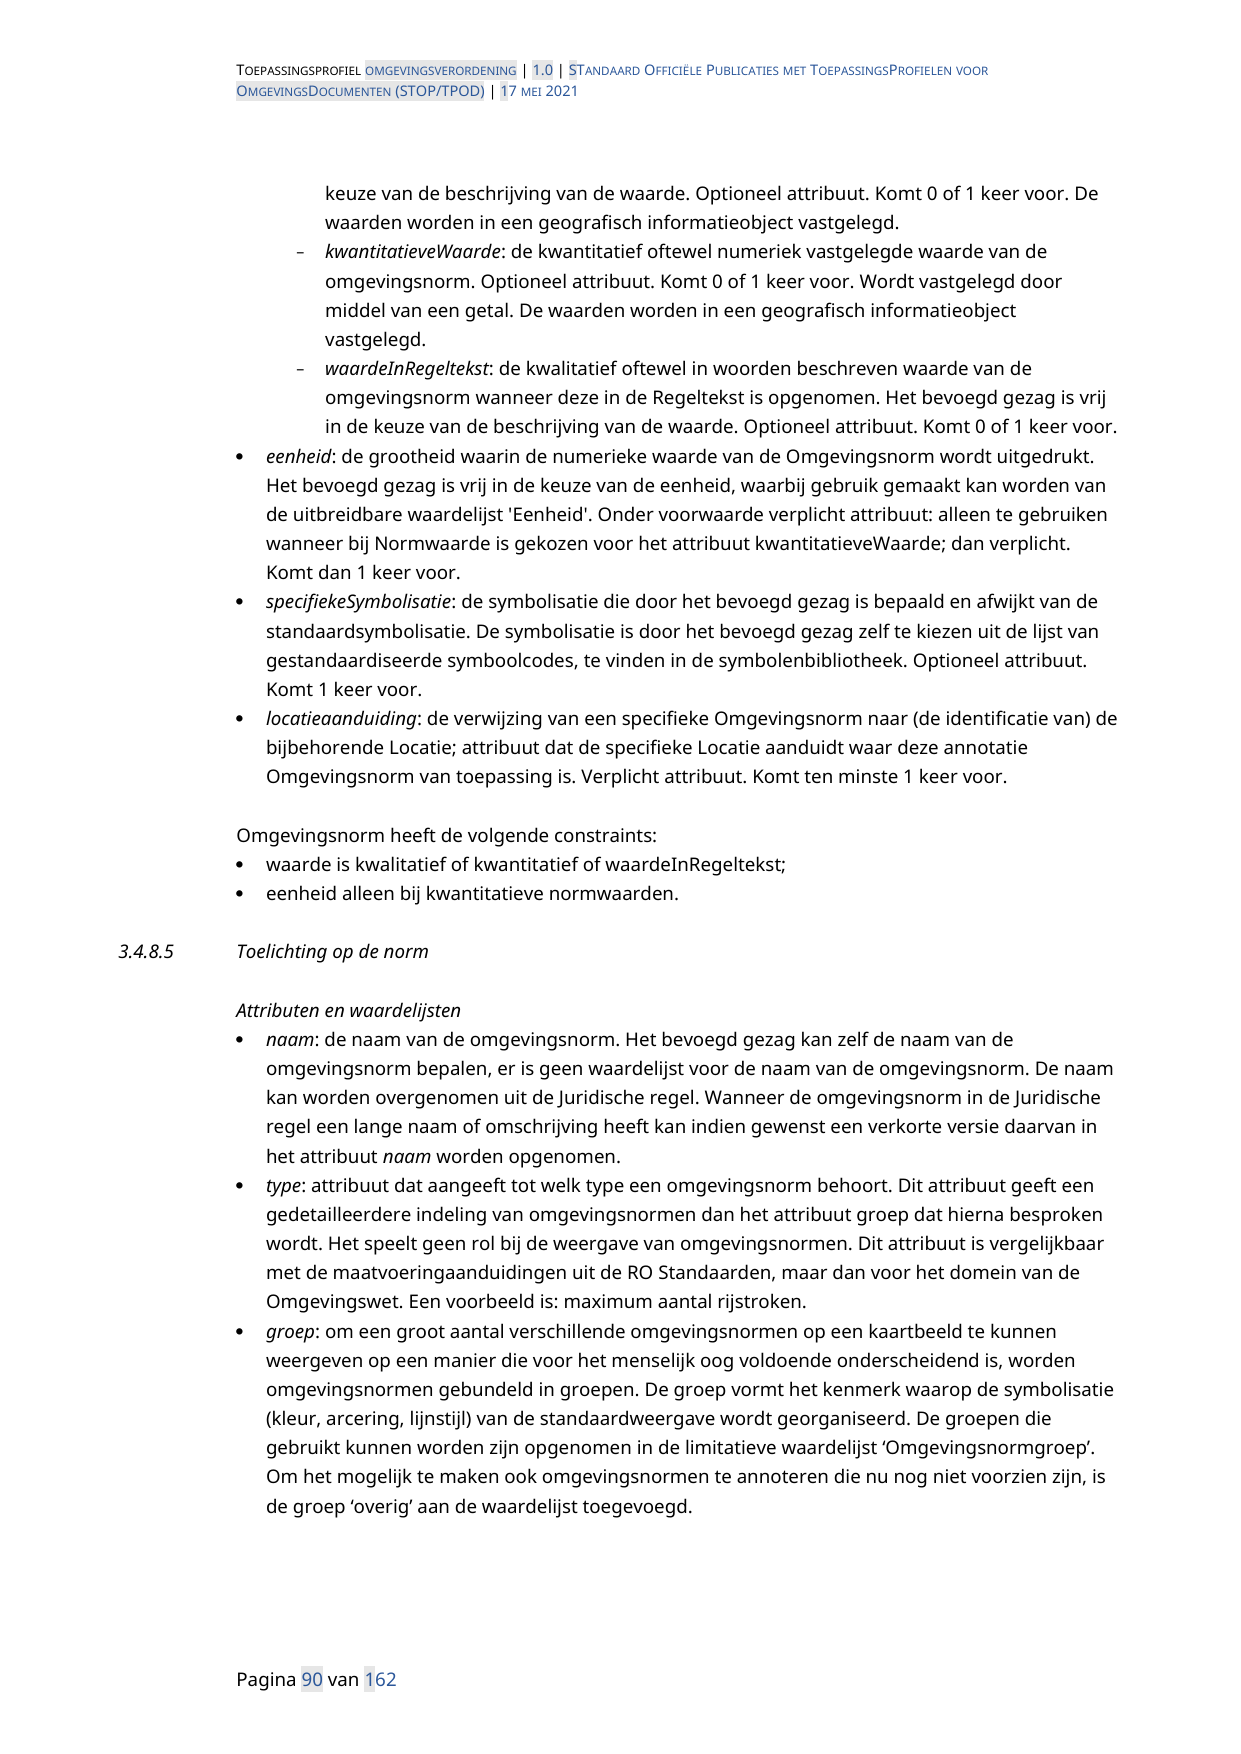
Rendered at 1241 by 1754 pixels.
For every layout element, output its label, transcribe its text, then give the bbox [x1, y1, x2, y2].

text waarde is kwalitatief of kwantitatief of waardeInRegeltekst; [236, 848, 1122, 877]
text Attributen en waardelijsten [236, 994, 1122, 1023]
text naam: de naam van de omgevingsnorm. Het bevoegd gezag kan zelf de naam van de omgevingsnorm bepalen, er is geen waardelijst voor de naam van de omgevingsnorm. De naam kan worden overgenomen uit de Juridische regel. Wanneer de omgevingsnorm in de Juridische regel een lange naam of omschrijving heeft kan indien gewenst een verkorte versie daarvan in het attribuut naam worden opgenomen. [236, 1023, 1122, 1169]
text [295, 177, 1122, 236]
text kwantitatieveWaarde: de kwantitatief oftewel numeriek vastgelegde waarde van de omgevingsnorm. Optioneel attribuut. Komt 0 of 1 keer voor. Wordt vastgelegd door middel van een getal. De waarden worden in een geografisch informatieobject vastgelegd. [295, 236, 1122, 352]
subtitle Toelichting op de norm [118, 936, 1122, 965]
text type: attribuut dat aangeeft tot welk type een omgevingsnorm behoort. Dit attribuut geeft een gedetailleerdere indeling van omgevingsnormen dan het attribuut groep dat hierna besproken wordt. Het speelt geen rol bij de weergave van omgevingsnormen. Dit attribuut is vergelijkbaar met de maatvoeringaanduidingen uit de RO Standaarden, maar dan voor het domein van de Omgevingswet. Een voorbeeld is: maximum aantal rijstroken. [236, 1169, 1122, 1315]
text Omgevingsnorm heeft de volgende constraints: [236, 819, 1122, 848]
text eenheid: de grootheid waarin de numerieke waarde van de Omgevingsnorm wordt uitgedrukt. Het bevoegd gezag is vrij in de keuze van de eenheid, waarbij gebruik gemaakt kan worden van de uitbreidbare waardelijst 'Eenheid'. Onder voorwaarde verplicht attribuut: alleen te gebruiken wanneer bij Normwaarde is gekozen voor het attribuut kwantitatieveWaarde; dan verplicht. Komt dan 1 keer voor. [236, 440, 1122, 586]
text eenheid alleen bij kwantitatieve normwaarden. [236, 877, 1122, 906]
text groep: om een groot aantal verschillende omgevingsnormen op een kaartbeeld te kunnen weergeven op een manier die voor het menselijk oog voldoende onderscheidend is, worden omgevingsnormen gebundeld in groepen. De groep vormt het kenmerk waarop de symbolisatie (kleur, arcering, lijnstijl) van de standaardweergave wordt georganiseerd. De groepen die gebruikt kunnen worden zijn opgenomen in de limitatieve waardelijst ‘Omgevingsnormgroep’. Om het mogelijk te maken ook omgevingsnormen te annoteren die nu nog niet voorzien zijn, is de groep ‘overig’ aan de waardelijst toegevoegd. [236, 1315, 1122, 1519]
text locatieaanduiding: de verwijzing van een specifieke Omgevingsnorm naar (de identificatie van) de bijbehorende Locatie; attribuut dat de specifieke Locatie aanduidt waar deze annotatie Omgevingsnorm van toepassing is. Verplicht attribuut. Komt ten minste 1 keer voor. [236, 702, 1122, 790]
text waardeInRegeltekst: de kwalitatief oftewel in woorden beschreven waarde van de omgevingsnorm wanneer deze in de Regeltekst is opgenomen. Het bevoegd gezag is vrij in de keuze van de beschrijving van de waarde. Optioneel attribuut. Komt 0 of 1 keer voor. [295, 352, 1122, 440]
text specifiekeSymbolisatie: de symbolisatie die door het bevoegd gezag is bepaald en afwijkt van de standaardsymbolisatie. De symbolisatie is door het bevoegd gezag zelf te kiezen uit de lijst van gestandaardiseerde symboolcodes, te vinden in de symbolenbibliotheek. Optioneel attribuut. Komt 1 keer voor. [236, 586, 1122, 702]
